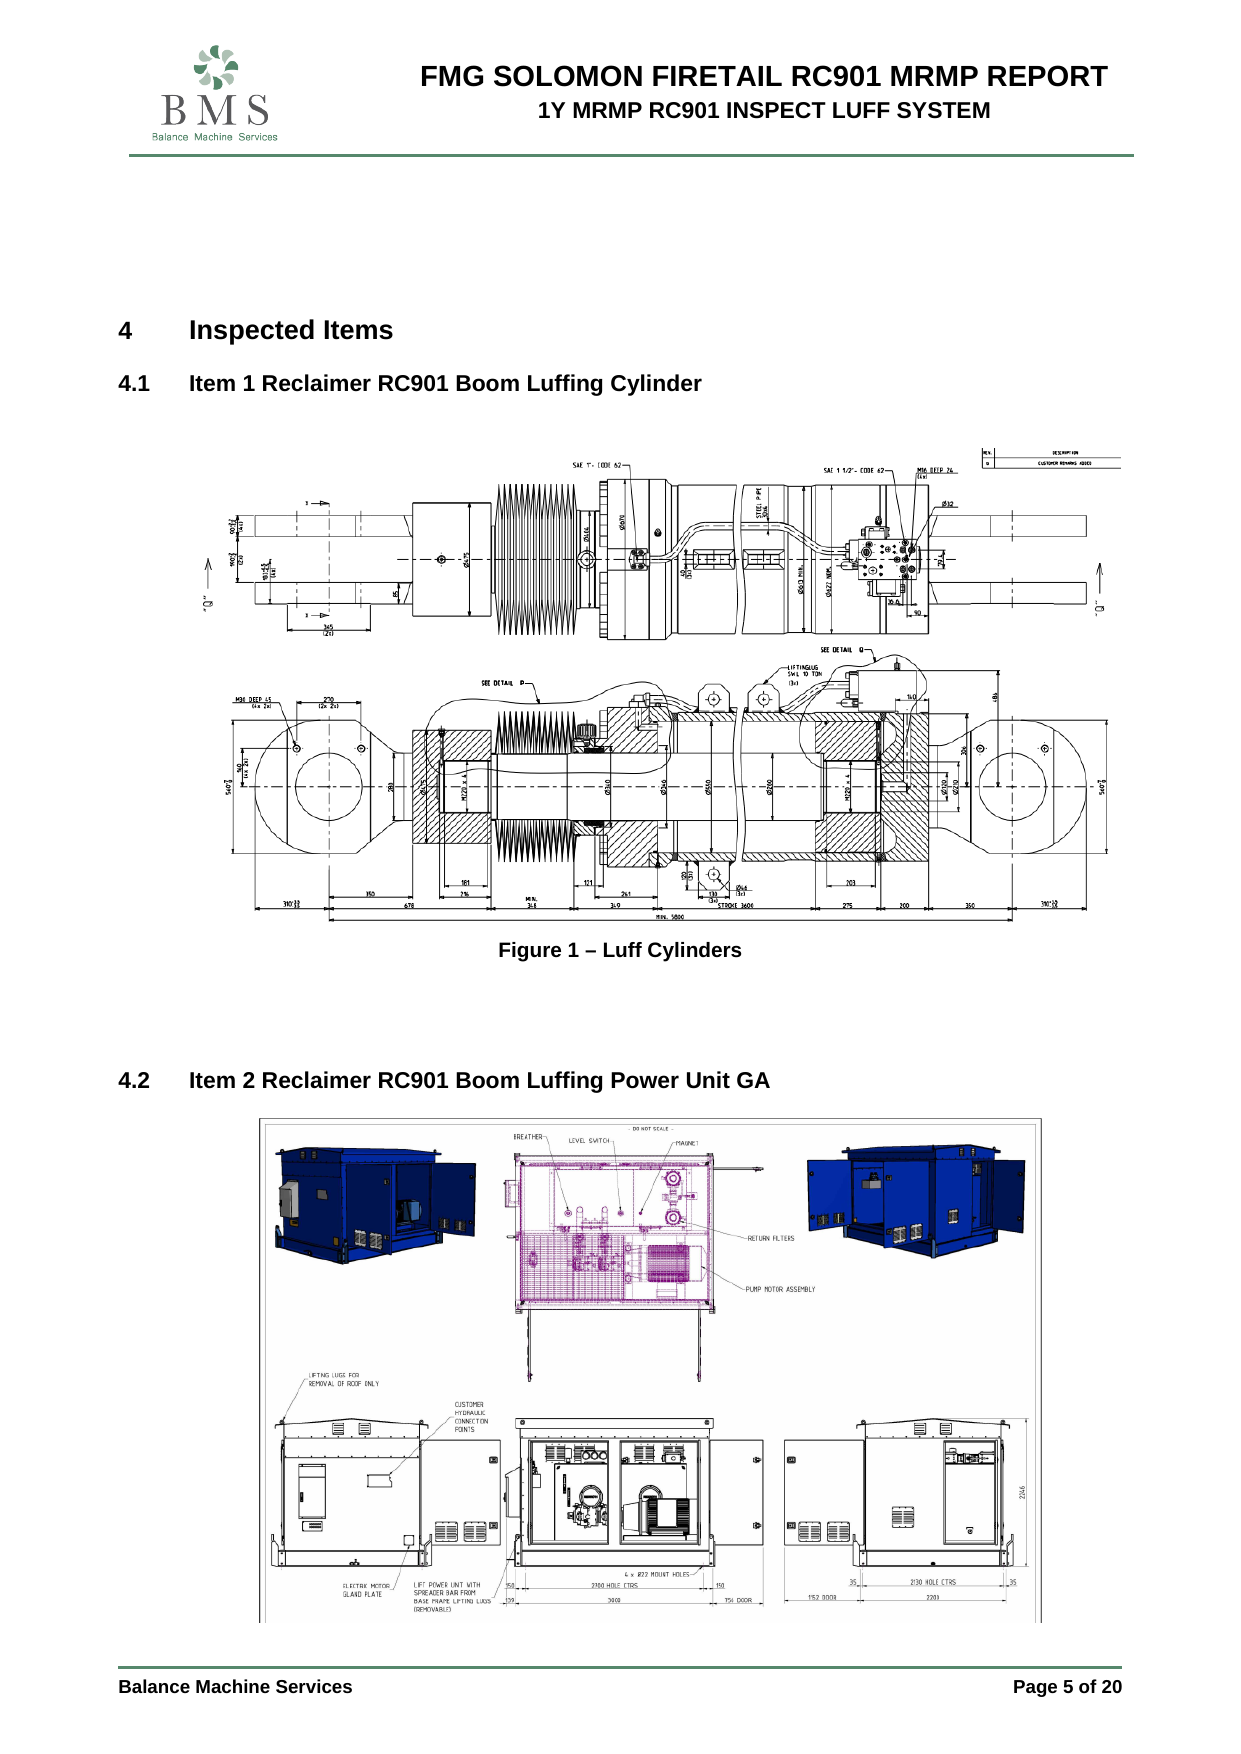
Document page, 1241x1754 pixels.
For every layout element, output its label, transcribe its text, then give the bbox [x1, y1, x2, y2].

picture [140, 35, 288, 155]
picture [246, 1105, 1053, 1623]
picture [177, 448, 1121, 922]
subtitle Item 1 Reclaimer RC901 Boom Luffing Cylinder [118, 370, 1122, 396]
subtitle Inspected Items [118, 314, 1122, 345]
subtitle Item 2 Reclaimer RC901 Boom Luffing Power Unit GA [118, 1067, 1122, 1093]
text Figure 1 – Luff Cylinders [118, 938, 1122, 962]
